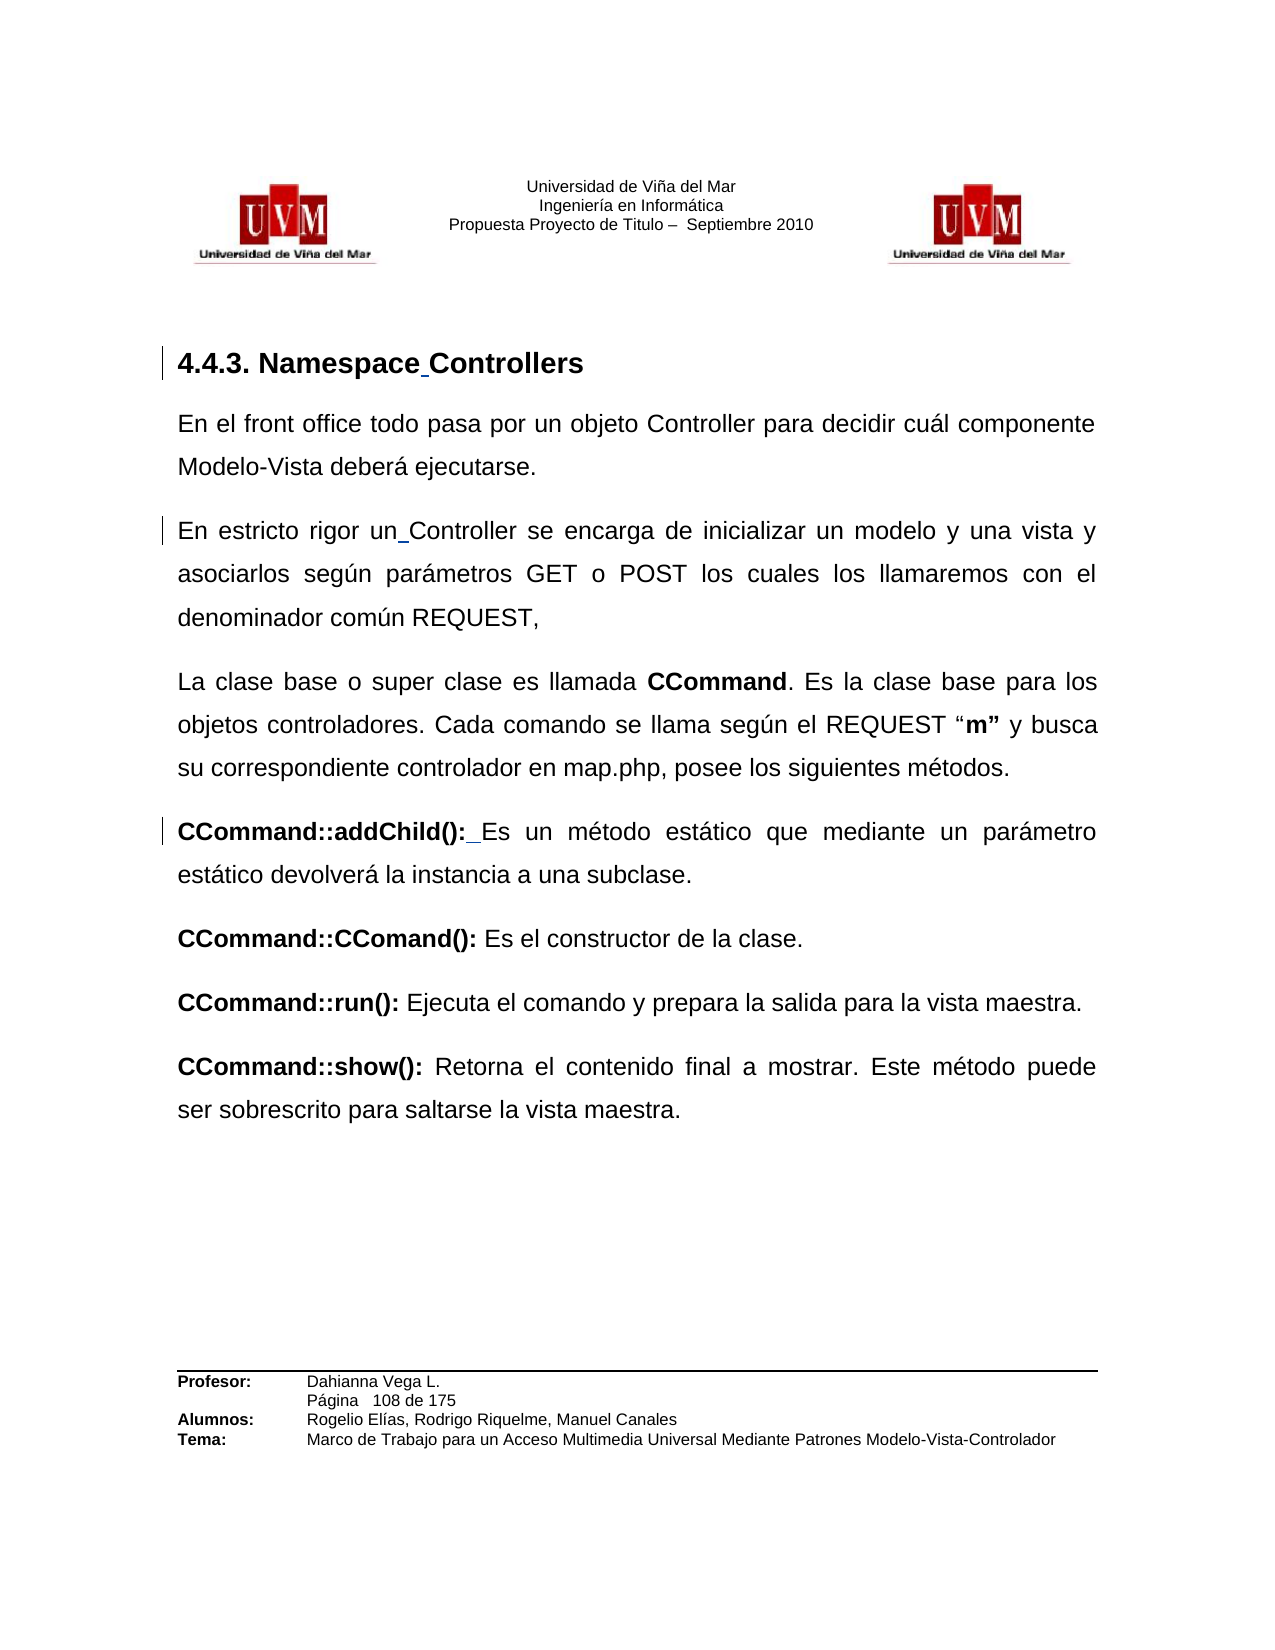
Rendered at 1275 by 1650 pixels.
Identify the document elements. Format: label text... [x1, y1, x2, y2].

picture [871, 176, 1084, 267]
picture [177, 176, 390, 267]
text La clase base o super clase es llamada CCommand. Es la clase base para los objetos controladores. Cada comando se llama según el REQUEST “m” y busca su correspondiente controlador en map.php, posee los siguientes métodos. [177, 666, 1098, 781]
text En estricto rigor unController se encarga de inicializar un modelo y una vista y asociarlos según parámetros GET o POST los cuales los llamaremos con el denominador común REQUEST, [177, 516, 1098, 631]
text CCommand::show(): Retorna el contenido final a mostrar. Este método puede ser sobrescrito para saltarse la vista maestra. [177, 1052, 1098, 1123]
subtitle 4.4.3. NamespaceControllers [177, 346, 1098, 380]
text CCommand::run(): Ejecuta el comando y prepara la salida para la vista maestra. [177, 988, 1098, 1016]
text CCommand::addChild():Es un método estático que mediante un parámetro estático devolverá la instancia a una subclase. [177, 817, 1098, 888]
text En el front office todo pasa por un objeto Controller para decidir cuál componente Modelo-Vista deberá ejecutarse. [177, 409, 1098, 481]
text CCommand::CComand(): Es el constructor de la clase. [177, 924, 1098, 952]
